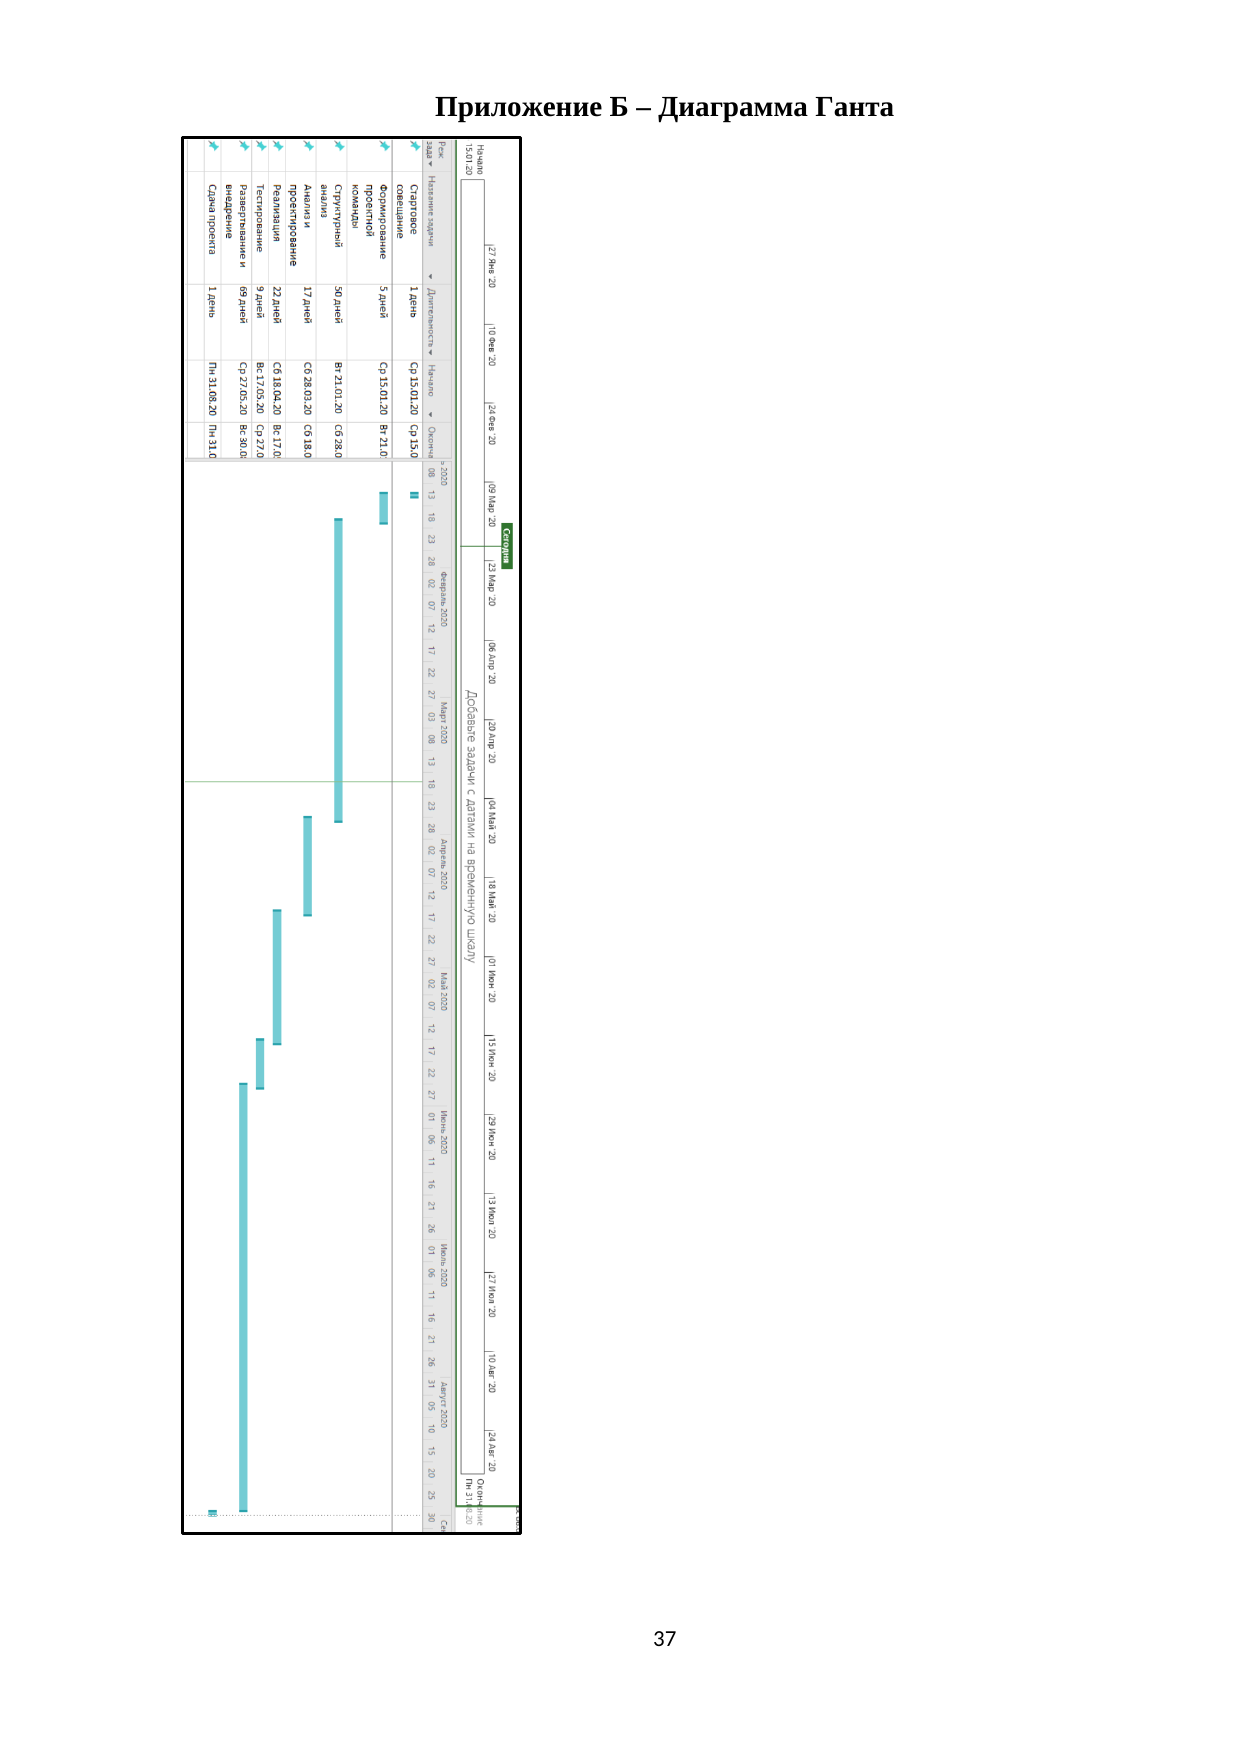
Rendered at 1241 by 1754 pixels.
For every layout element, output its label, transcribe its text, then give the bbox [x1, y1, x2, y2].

picture [185, 141, 519, 1531]
subtitle Приложение Б – Диаграмма Ганта [177, 89, 1152, 122]
